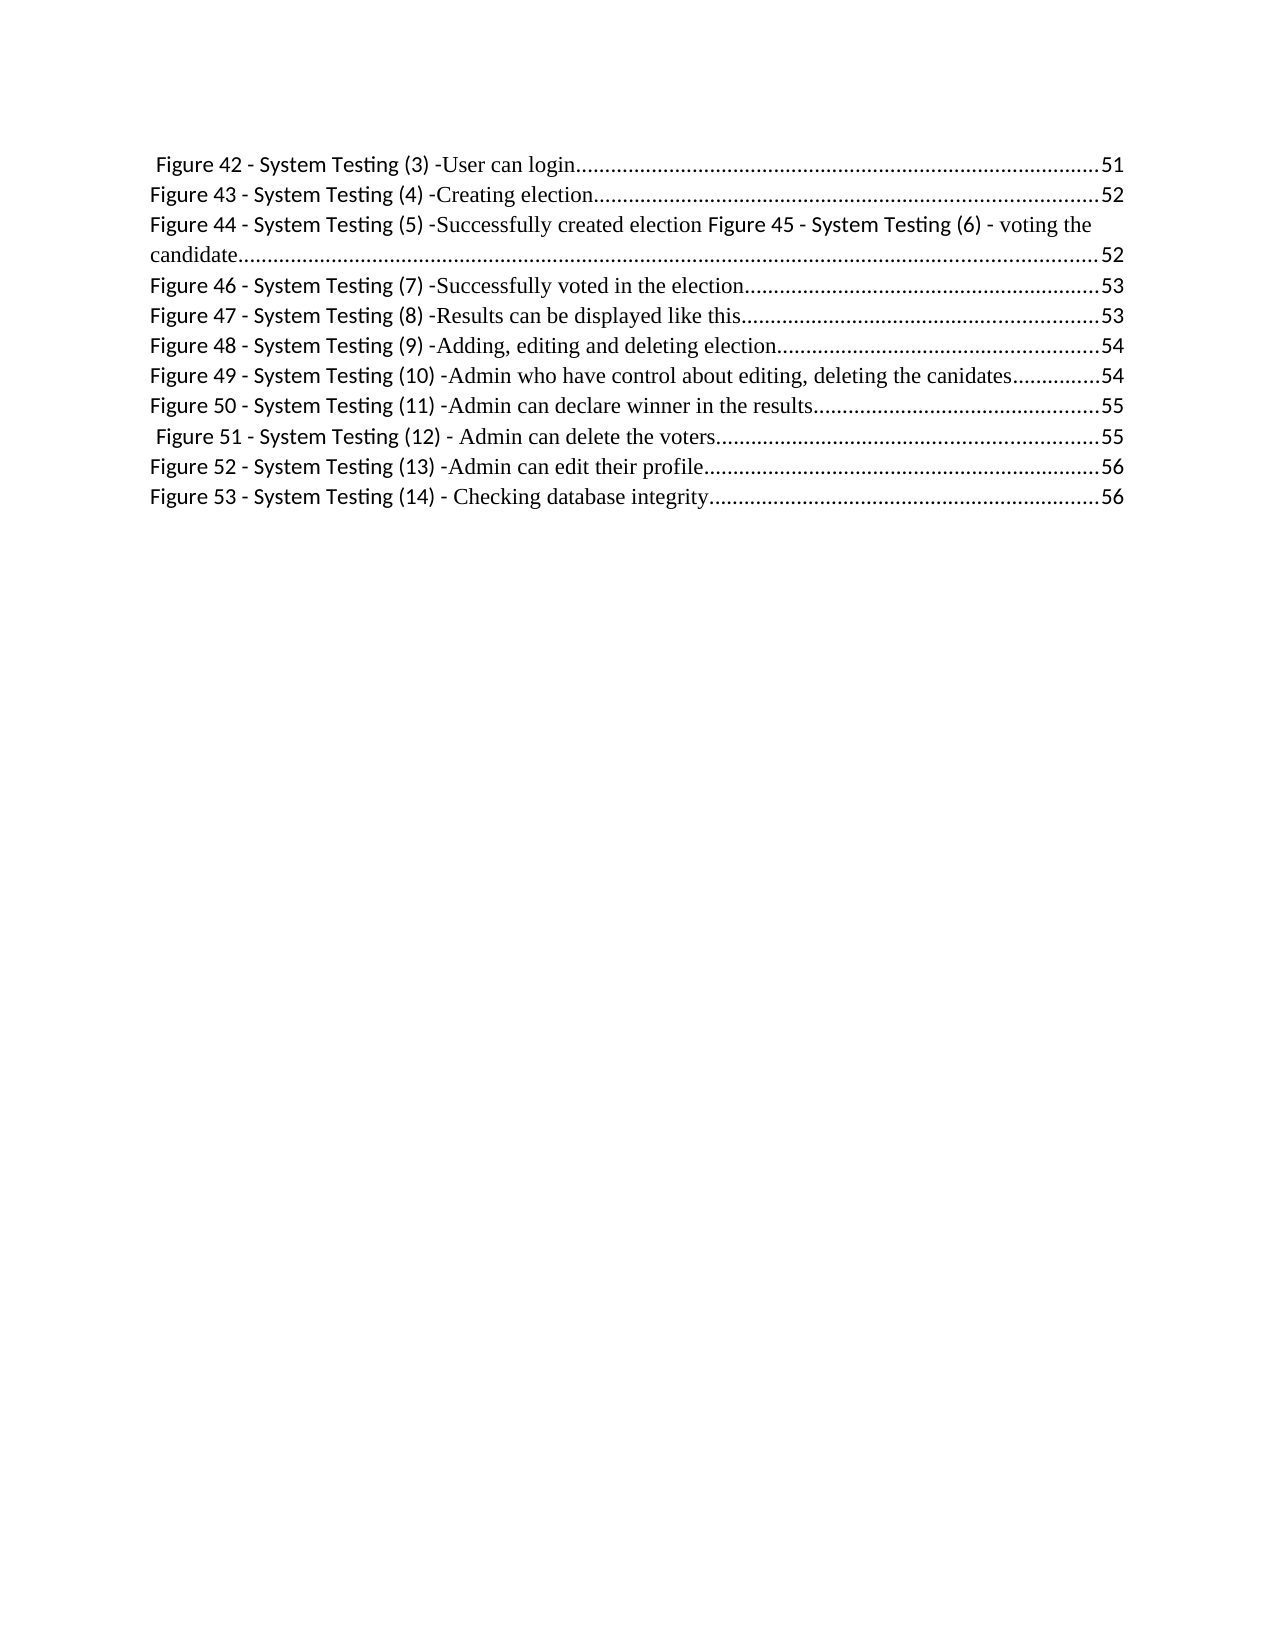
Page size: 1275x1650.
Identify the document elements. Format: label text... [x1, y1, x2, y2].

text Figure 47 - System Testing (8) -Results can be displayed like this 53 [150, 301, 1125, 329]
text Figure 50 - System Testing (11) -Admin can declare winner in the results 55 [150, 392, 1125, 419]
text Figure 53 - System Testing (14) - Checking database integrity 56 [150, 482, 1125, 510]
text Figure 44 - System Testing (5) -Successfully created election Figure 45 - System Testing (6) - voting the candidate 52 [150, 210, 1125, 268]
text Figure 43 - System Testing (4) -Creating election 52 [150, 180, 1125, 208]
text Figure 46 - System Testing (7) -Successfully voted in the election 53 [150, 271, 1125, 299]
text Figure 51 - System Testing (12) - Admin can delete the voters. 55 [150, 422, 1125, 450]
text Figure 48 - System Testing (9) -Adding, editing and deleting election 54 [150, 331, 1125, 359]
text Figure 49 - System Testing (10) -Admin who have control about editing, deleting the canidates 54 [150, 361, 1125, 389]
text Figure 52 - System Testing (13) -Admin can edit their profile 56 [150, 452, 1125, 480]
text Figure 42 - System Testing (3) -User can login 51 [150, 150, 1125, 178]
